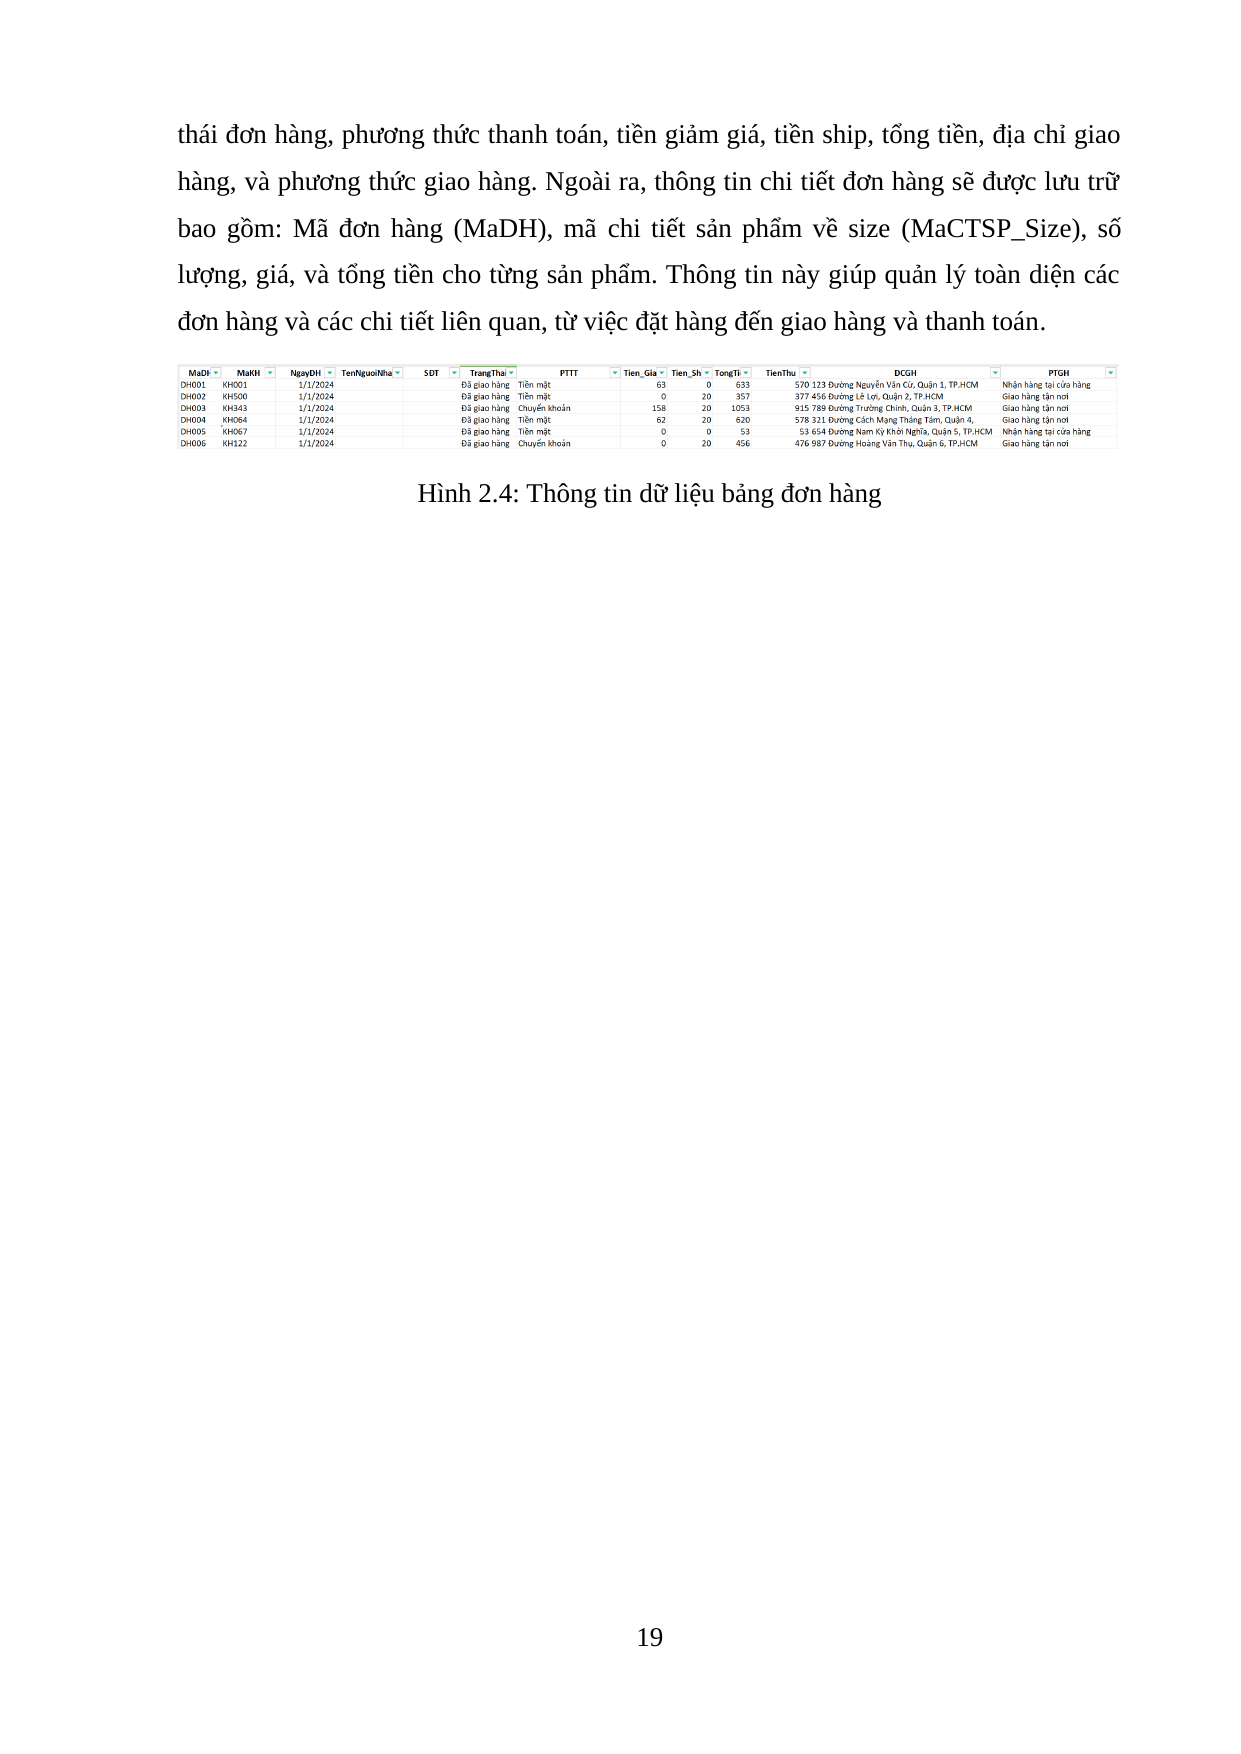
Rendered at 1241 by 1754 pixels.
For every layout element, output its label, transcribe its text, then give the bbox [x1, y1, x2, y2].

picture [177, 364, 1119, 449]
text Hình 2.4: Thông tin dữ liệu bảng đơn hàng [177, 477, 1122, 508]
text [177, 118, 1122, 336]
